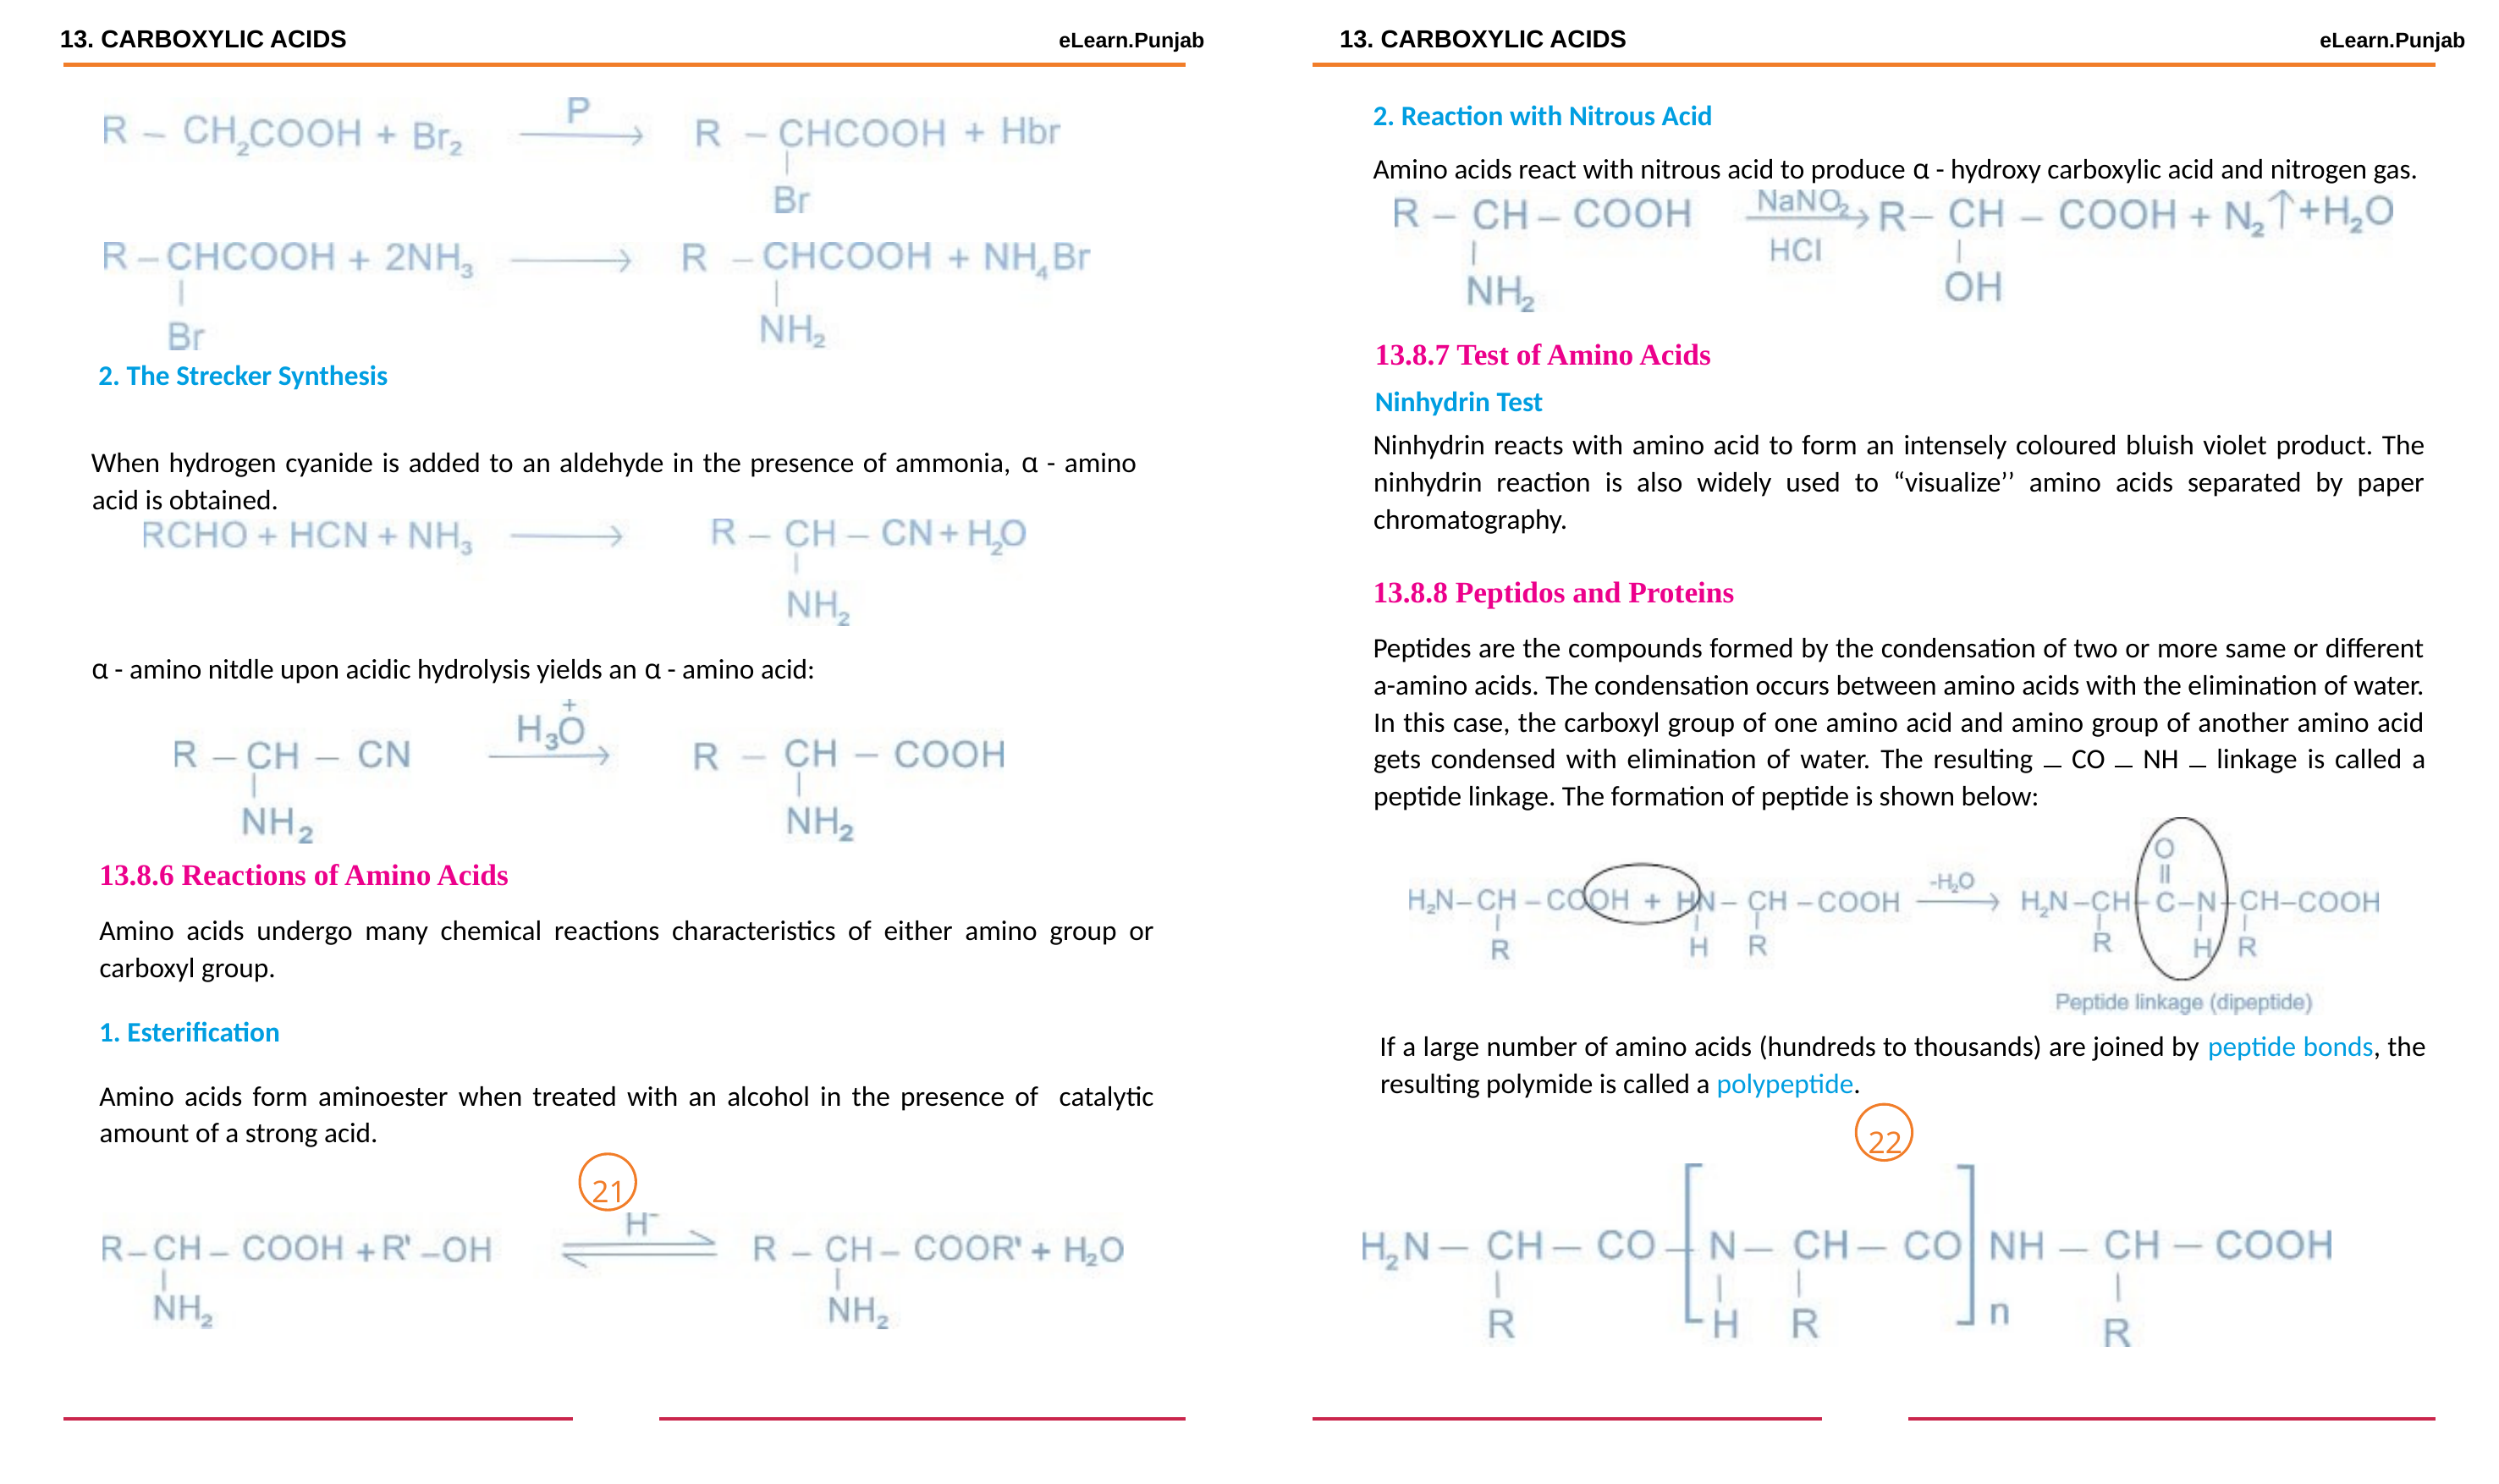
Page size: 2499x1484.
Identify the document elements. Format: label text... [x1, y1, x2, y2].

text α - amino nitdle upon acidic hydrolysis yields an α - amino acid: [91, 650, 1155, 687]
subtitle 2. The Strecker Synthesis [98, 358, 1163, 393]
subtitle 13.8.7 Test of Amino Acids [1374, 337, 2329, 371]
text Ninhydrin reacts with amino acid to form an intensely coloured bluish violet product. The ninhydrin reaction is also widely used to “visualize’’ amino acids separated by paper chromatography. [1373, 427, 2426, 536]
picture [1409, 817, 2380, 1015]
picture [102, 1212, 1124, 1329]
picture [104, 242, 1091, 350]
text 1. Esterification [99, 1014, 1163, 1048]
text When hydrogen cyanide is added to an aldehyde in the presence of ammonia, α - amino acid is obtained. [91, 443, 1137, 517]
picture [104, 97, 1061, 213]
picture [1362, 1163, 2331, 1347]
subtitle Ninhydrin Test [1374, 384, 2433, 419]
text If a large number of amino acids (hundreds to thousands) are joined by peptide bonds, the resulting polymide is called a polypeptide. [1379, 1029, 2426, 1100]
text Peptides are the compounds formed by the condensation of two or more same or different a-amino acids. The condensation occurs between amino acids with the elimination of water. In this case, the carboxyl group of one amino acid and amino group of another amino acid gets condensed with elimination of water. The resulting CO NH linkage is called a peptide linkage. The formation of peptide is shown below: [1373, 631, 2426, 812]
text Amino acids form aminoester when treated with an alcohol in the presence of catalytic amount of a strong acid. [99, 1079, 1155, 1150]
subtitle 13.8.6 Reactions of Amino Acids [99, 857, 1059, 892]
subtitle 2. Reaction with Nitrous Acid [1373, 98, 2433, 133]
picture [174, 699, 1005, 844]
text Amino acids undergo many chemical reactions characteristics of either amino group or carboxyl group. [99, 913, 1155, 985]
text Amino acids react with nitrous acid to produce α - hydroxy carboxylic acid and nitrogen gas. [1373, 150, 2426, 187]
subtitle 13.8.8 Peptidos and Proteins [1373, 574, 2329, 609]
picture [1395, 190, 2393, 312]
picture [143, 519, 1027, 626]
